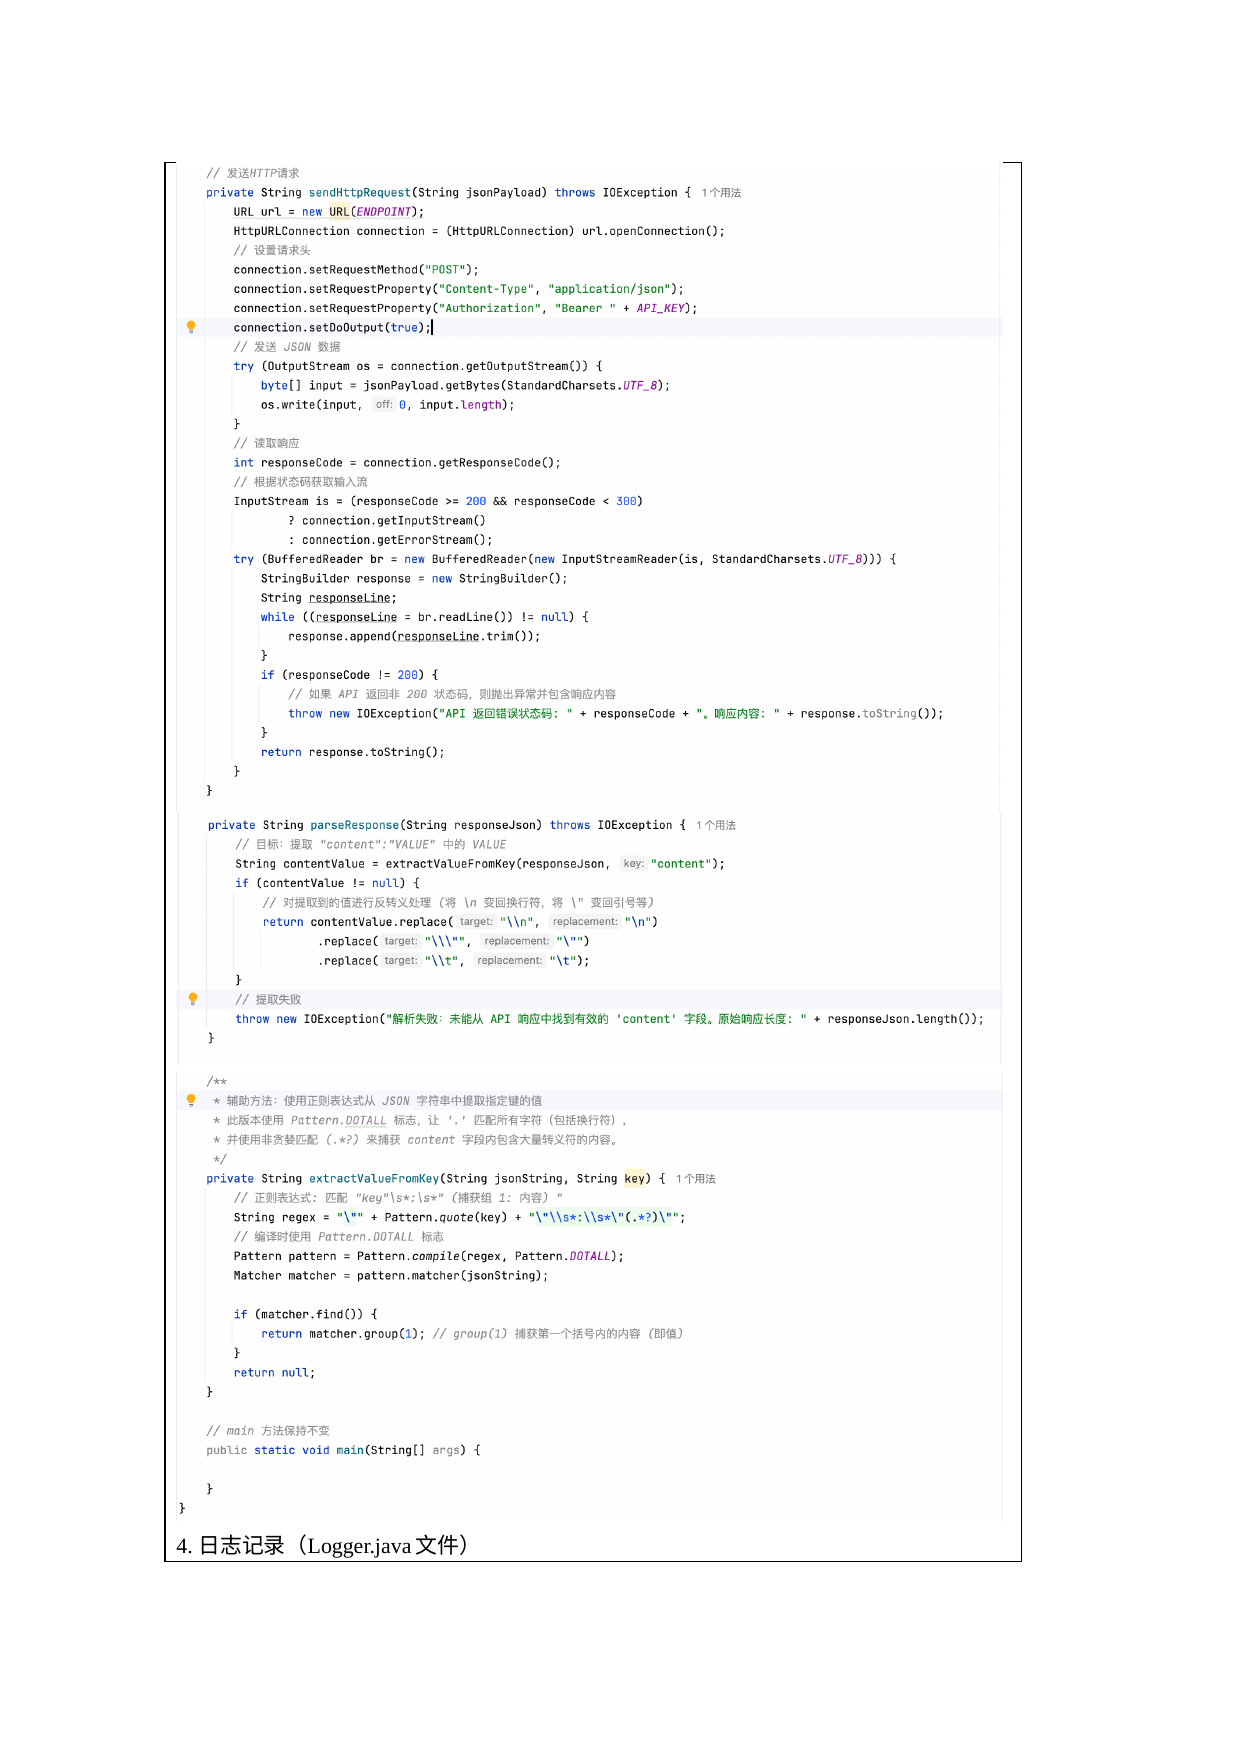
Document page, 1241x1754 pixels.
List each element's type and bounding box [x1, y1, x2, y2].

picture [176, 162, 1003, 1065]
table_header [166, 163, 1021, 1561]
picture [176, 1072, 1003, 1521]
